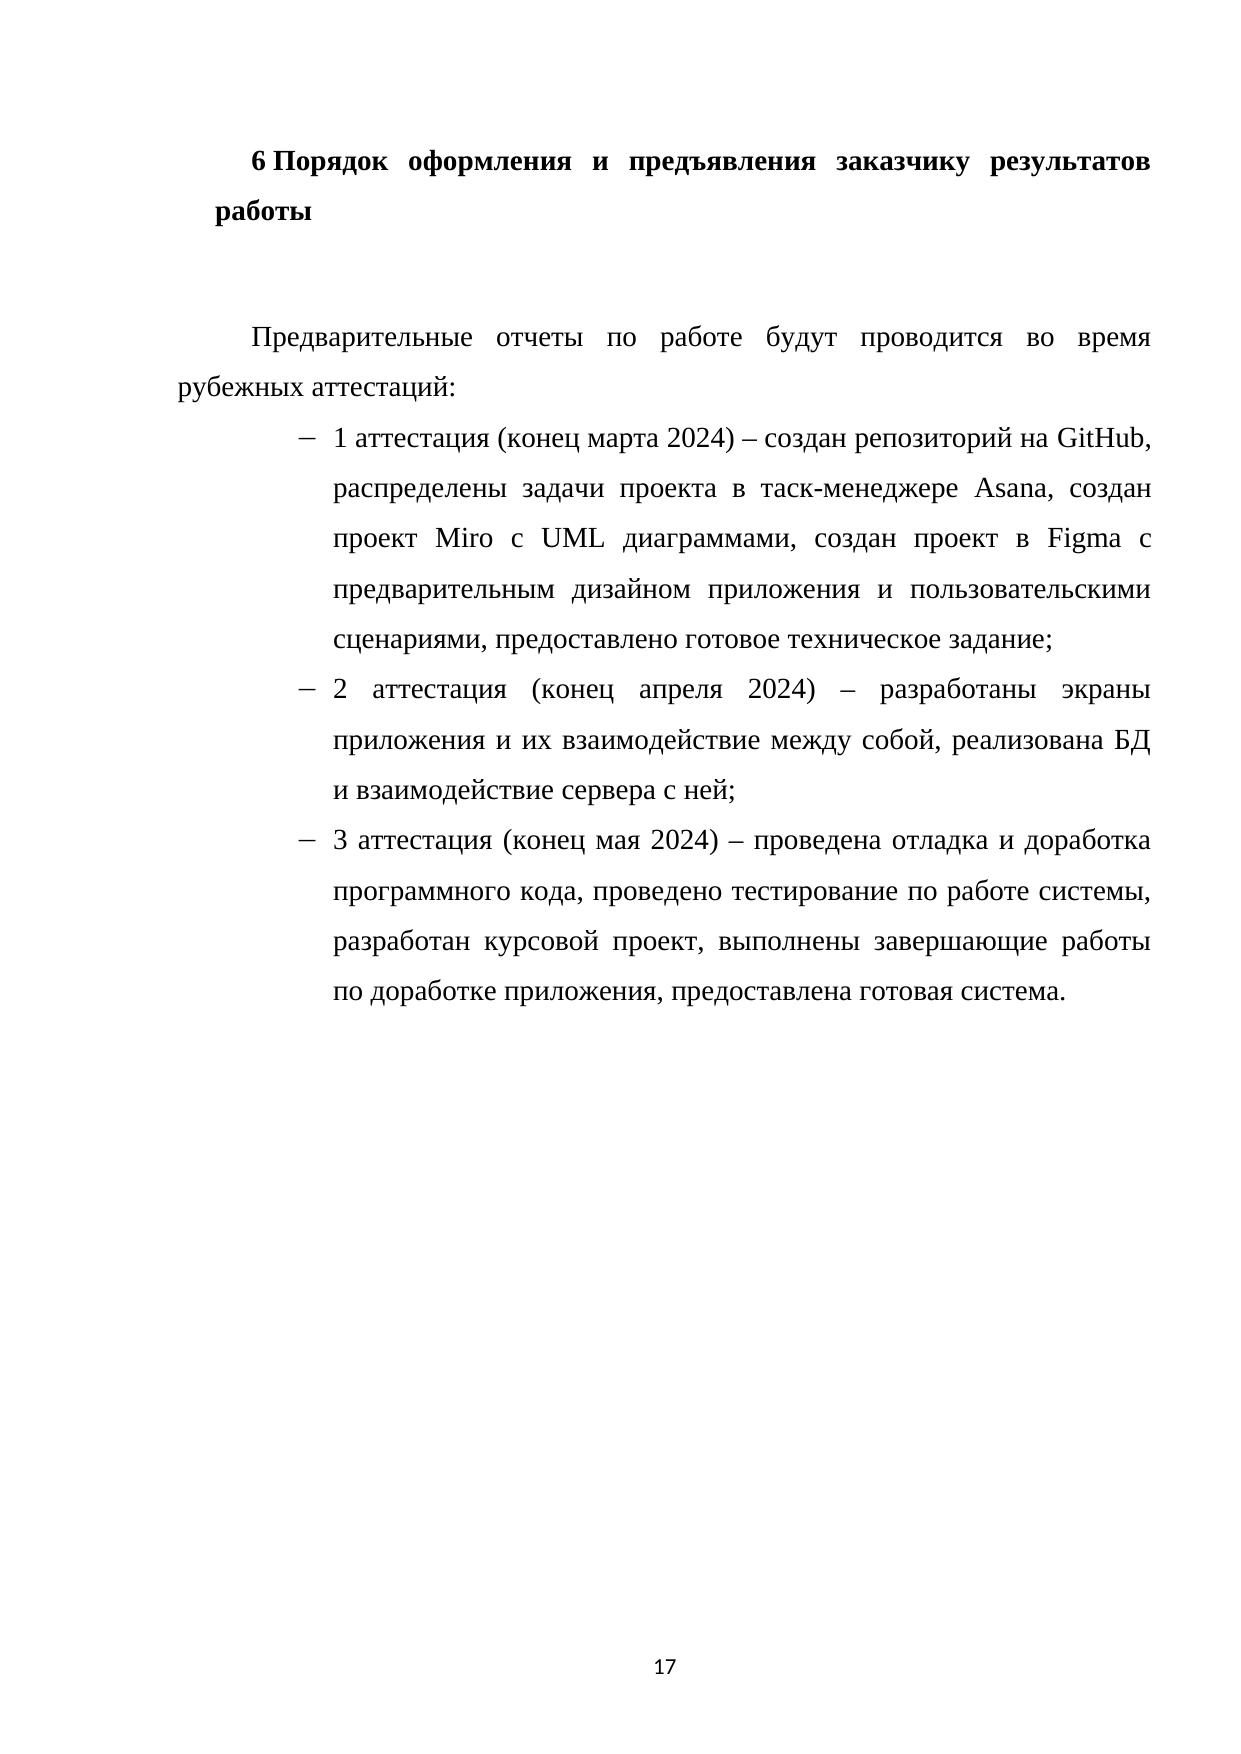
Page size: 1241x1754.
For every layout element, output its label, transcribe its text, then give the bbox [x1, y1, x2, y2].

text 1 аттестация (конец марта 2024) – создан репозиторий на GitHub, распределены задачи проекта в таск-менеджере Asana, создан проект Miro с UML диаграммами, создан проект в Figma с предварительным дизайном приложения и пользовательскими сценариями, предоставлено готовое техническое задание; [295, 420, 1152, 654]
text 2 аттестация (конец апреля 2024) – разработаны экраны приложения и их взаимодействие между собой, реализована БД и взаимодействие сервера с ней; [295, 671, 1152, 806]
text Предварительные отчеты по работе будут проводится во время рубежных аттестаций: [177, 319, 1152, 403]
text Порядок оформления и предъявления заказчику результатов работы [215, 143, 1152, 227]
text 3 аттестация (конец мая 2024) – проведена отладка и доработка программного кода, проведено тестирование по работе системы, разработан курсовой проект, выполнены завершающие работы по доработке приложения, предоставлена готовая система. [295, 822, 1152, 1007]
